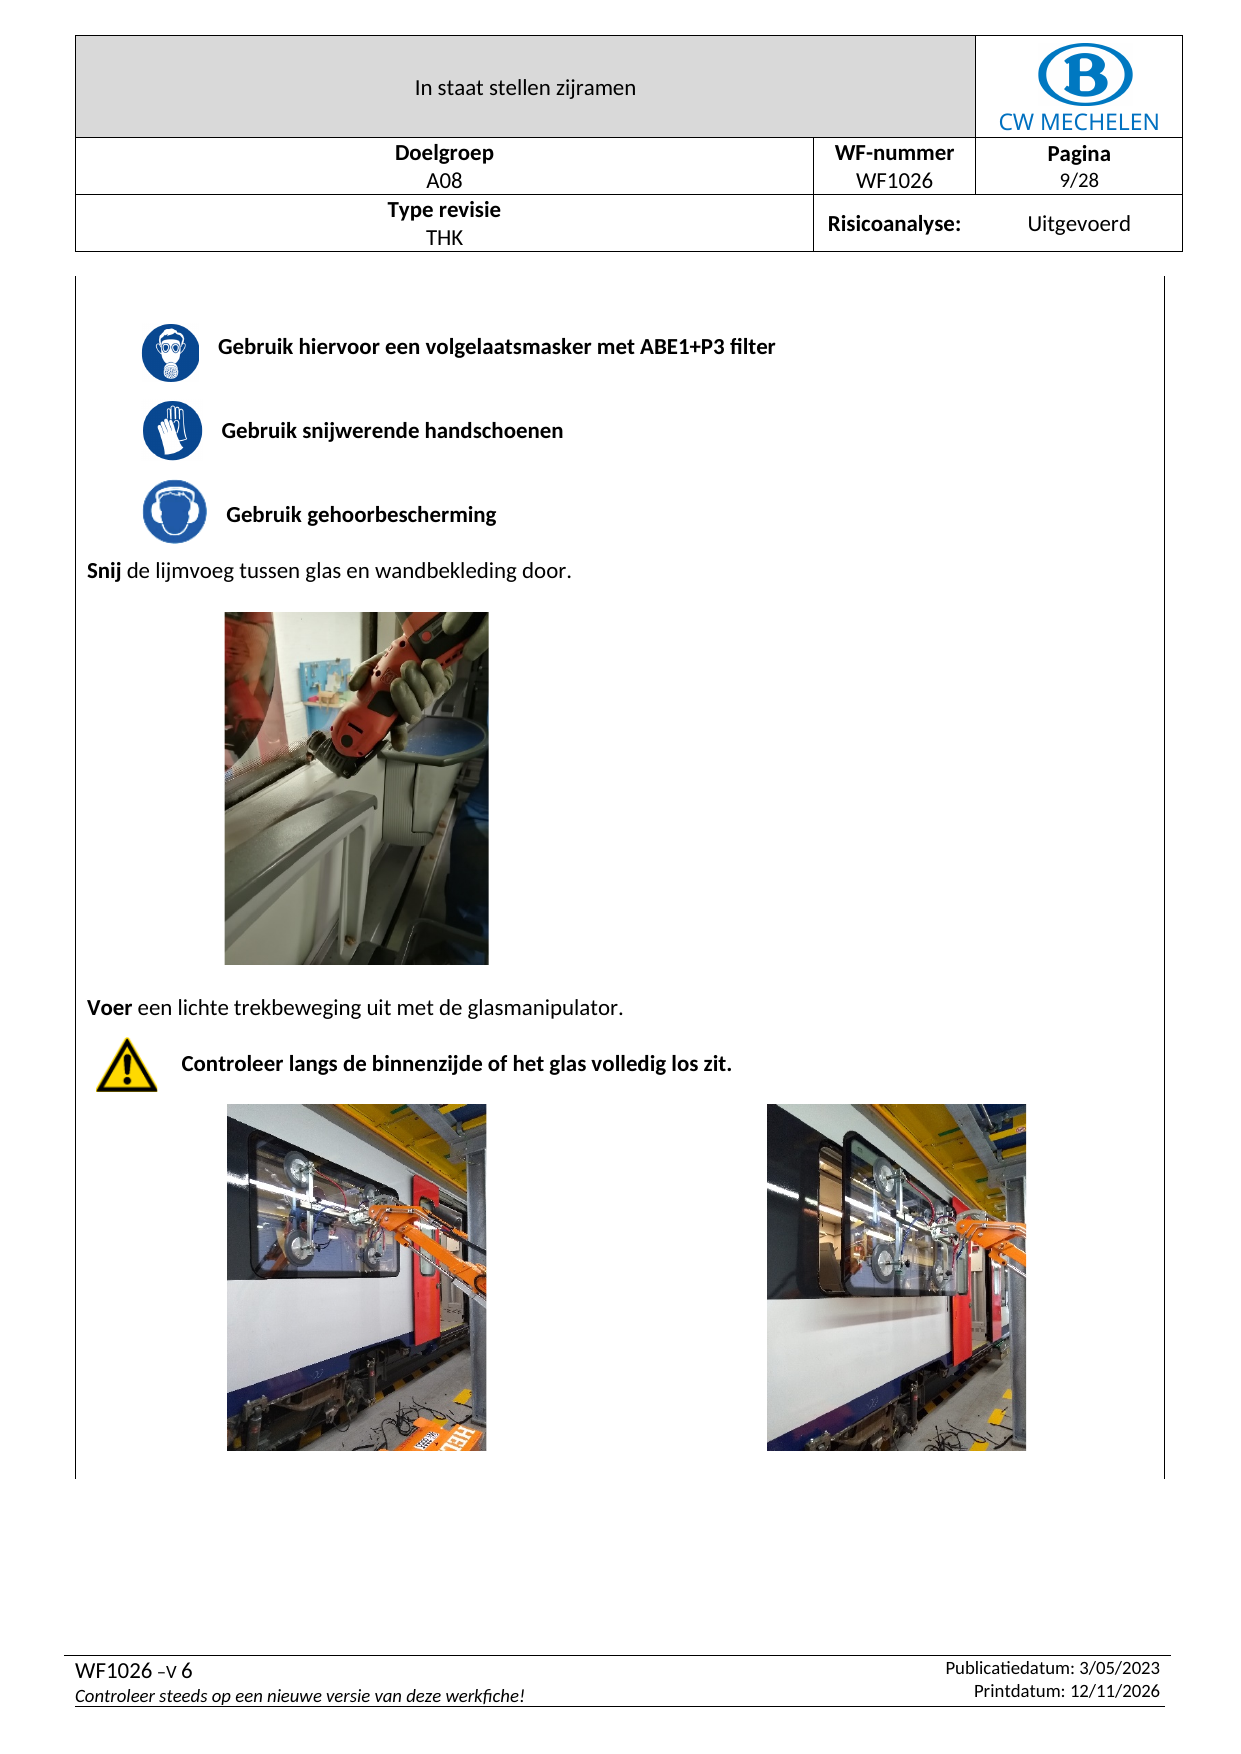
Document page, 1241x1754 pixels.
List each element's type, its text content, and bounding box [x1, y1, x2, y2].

table_cell Gebruik hiervoor een volgelaatsmasker met ABE1+P3 filter Gebruik snijwerende handschoenen Gebruik gehoorbescherming Snij de lijmvoeg tussen glas en wandbekleding door. [76, 276, 1164, 993]
picture [1038, 43, 1134, 106]
picture [141, 399, 203, 461]
picture [141, 323, 199, 382]
picture [224, 612, 489, 965]
table_cell Voer een lichte trekbeweging uit met de glasmanipulator. Controleer langs de binnenzijde of het glas volledig los zit. [76, 993, 1164, 1479]
picture [767, 1104, 1027, 1451]
picture [141, 478, 208, 544]
picture [227, 1104, 487, 1451]
